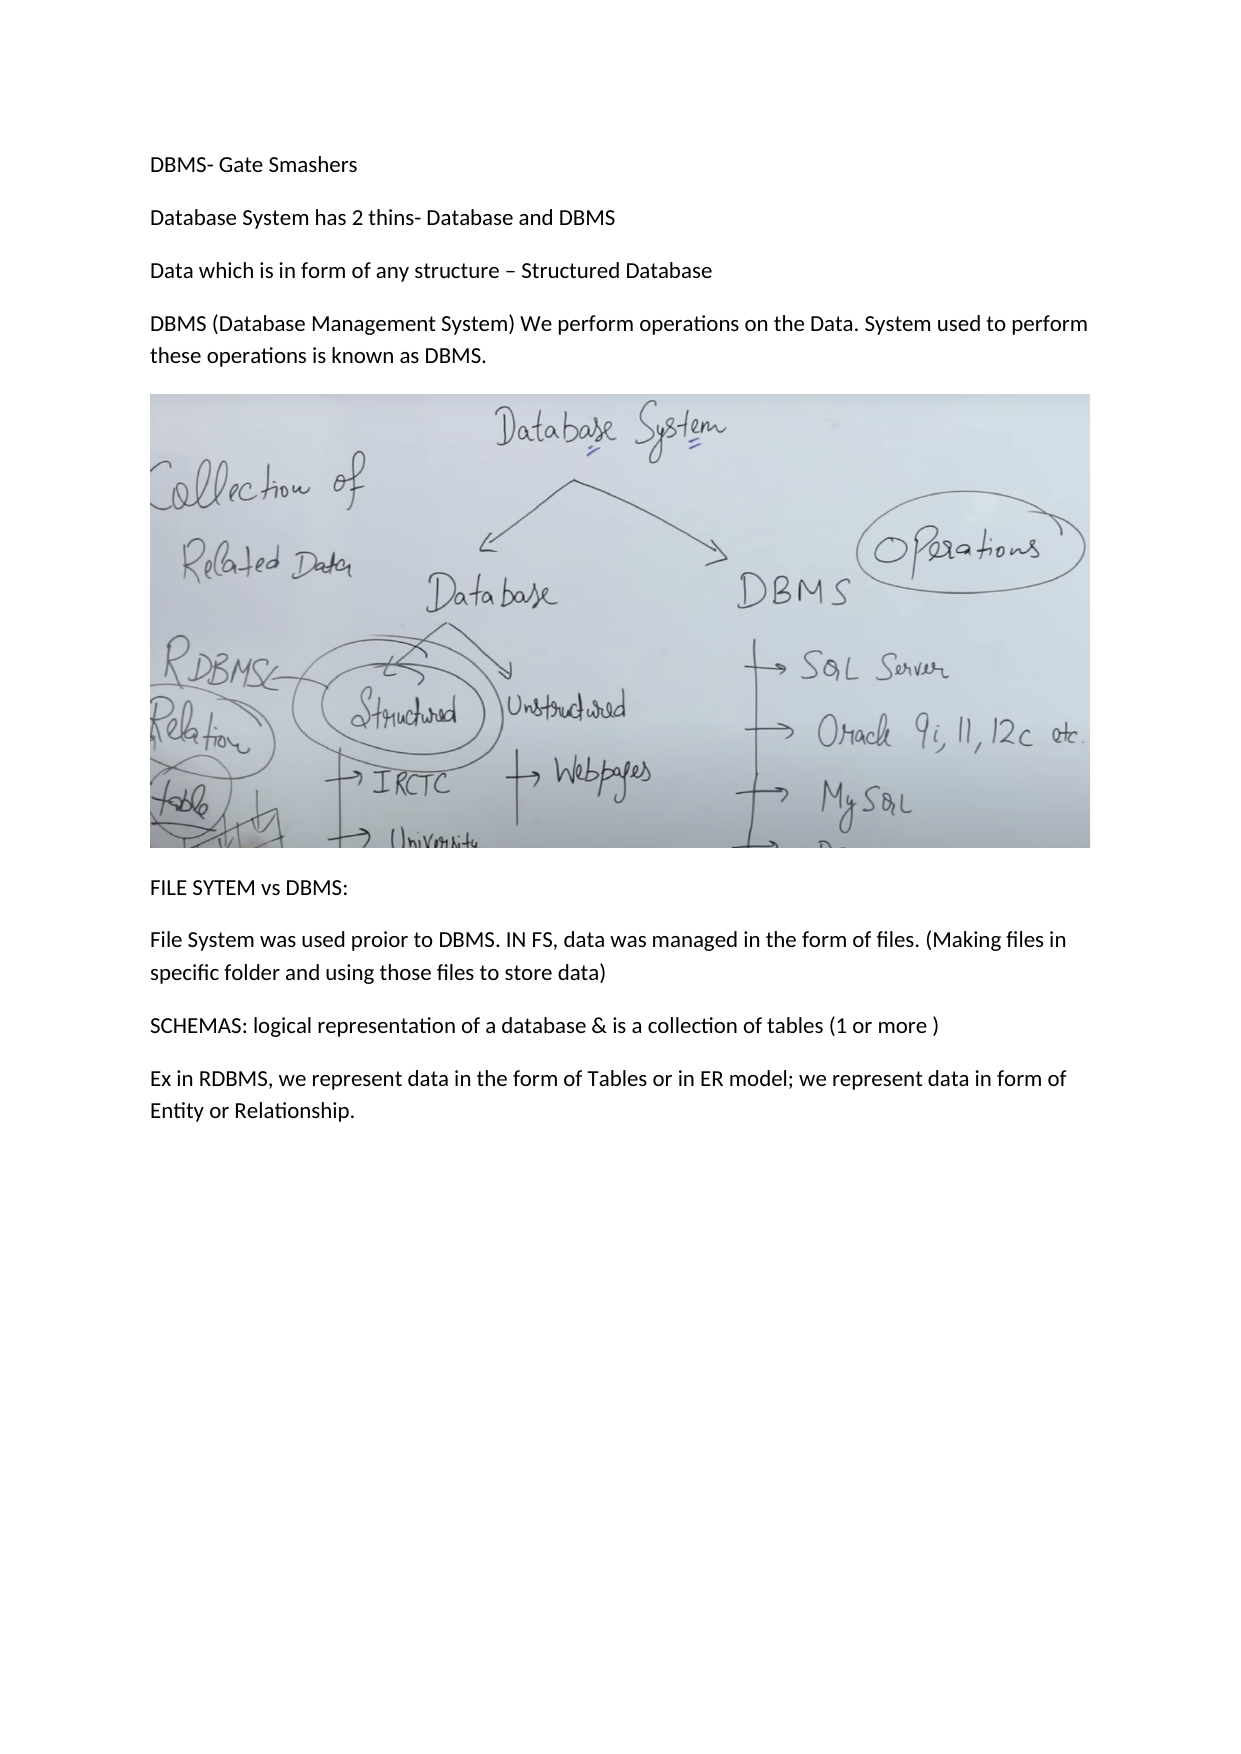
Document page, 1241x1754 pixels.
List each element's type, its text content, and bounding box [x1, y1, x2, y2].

text Data which is in form of any structure – Structured Database [150, 256, 1090, 284]
text Database System has 2 thins- Database and DBMS [150, 203, 1090, 231]
text DBMS- Gate Smashers [150, 150, 1090, 178]
picture [150, 394, 1091, 848]
text FILE SYTEM vs DBMS: [150, 873, 1090, 901]
text File System was used proior to DBMS. IN FS, data was managed in the form of files. (Making files in specific folder and using those files to store data) [150, 926, 1090, 986]
text SCHEMAS: logical representation of a database & is a collection of tables (1 or more ) [150, 1011, 1090, 1039]
text DBMS (Database Management System) We perform operations on the Data. System used to perform these operations is known as DBMS. [150, 309, 1090, 369]
text Ex in RDBMS, we represent data in the form of Tables or in ER model; we represent data in form of Entity or Relationship. [150, 1064, 1090, 1124]
